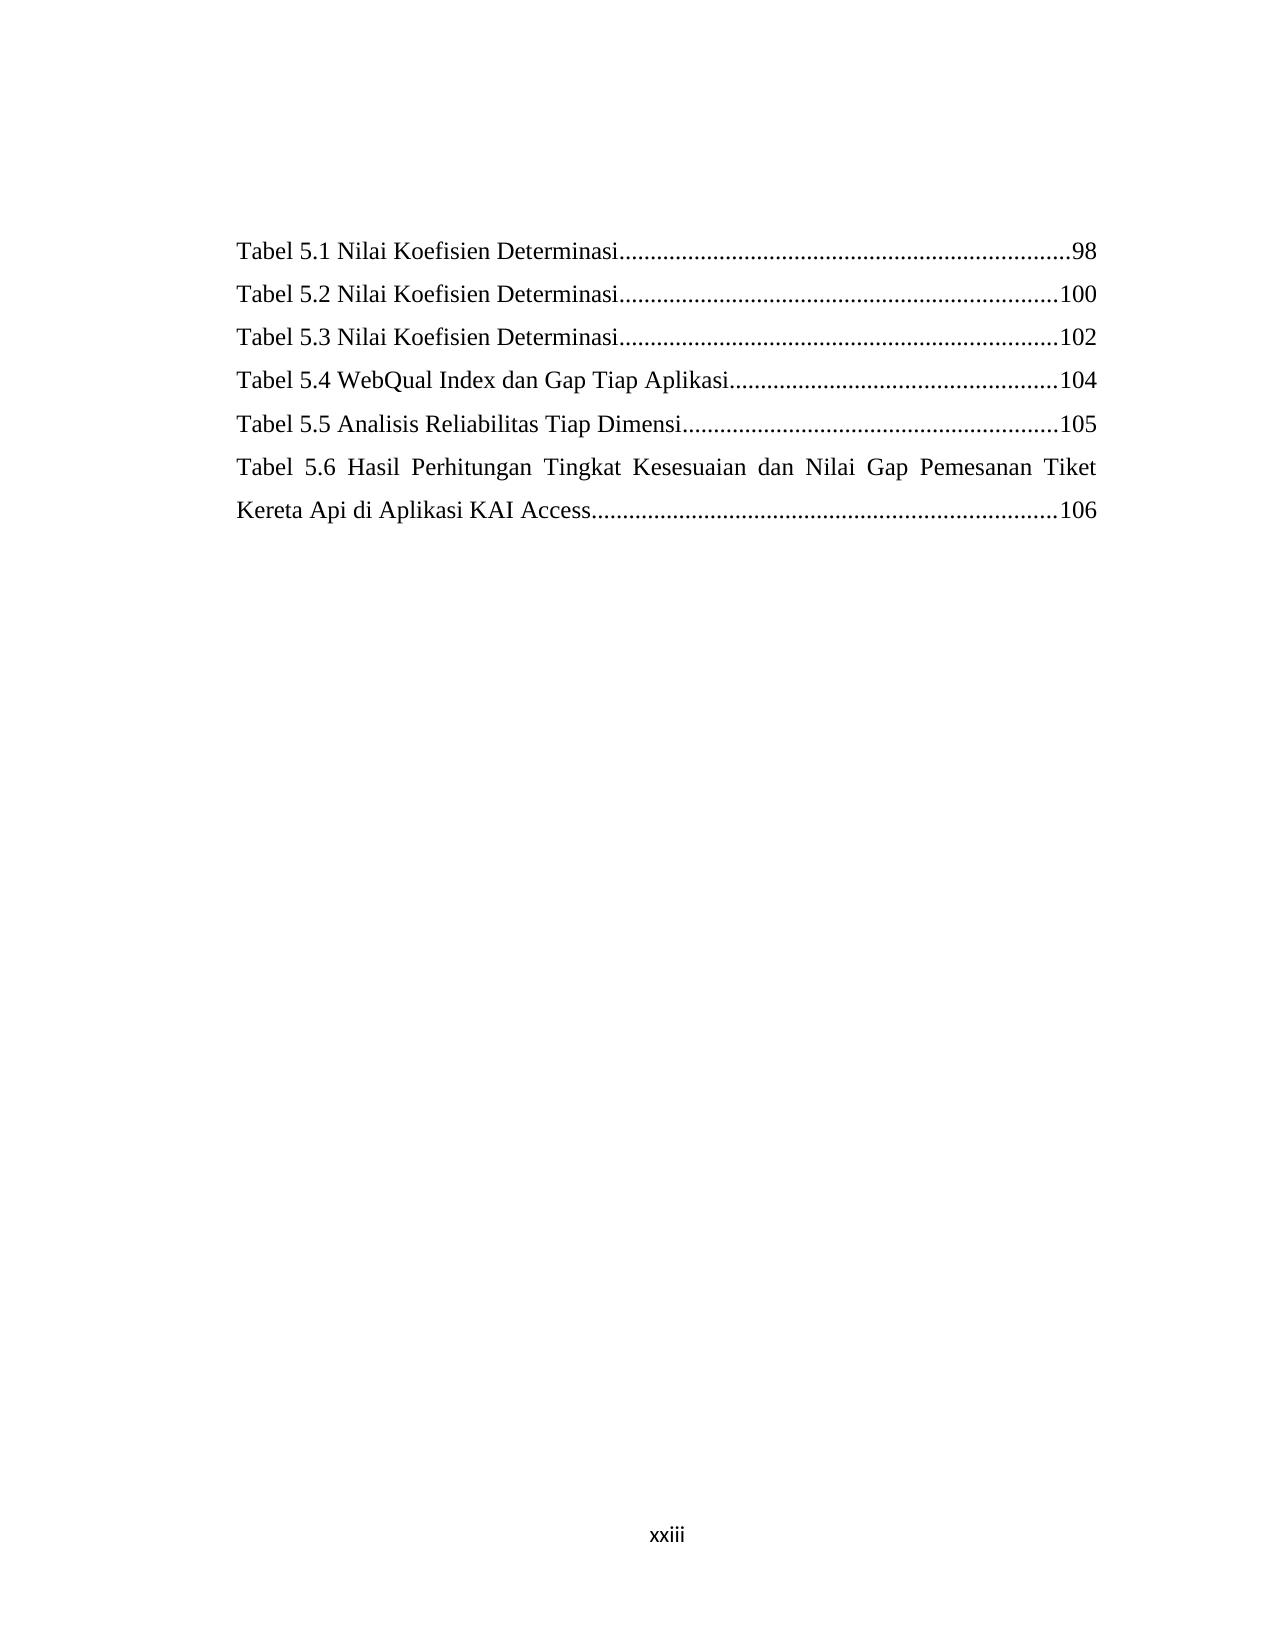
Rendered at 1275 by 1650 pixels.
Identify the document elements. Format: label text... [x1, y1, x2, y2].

text Tabel 5.4 WebQual Index dan Gap Tiap Aplikasi 104 [236, 366, 1098, 394]
text Tabel 5.3 Nilai Koefisien Determinasi 102 [236, 322, 1098, 351]
text Tabel 5.2 Nilai Koefisien Determinasi 100 [236, 279, 1098, 308]
text Tabel 5.5 Analisis Reliabilitas Tiap Dimensi 105 [236, 409, 1098, 437]
text Tabel 5.1 Nilai Koefisien Determinasi 98 [236, 236, 1098, 265]
text Tabel 5.6 Hasil Perhitungan Tingkat Kesesuaian dan Nilai Gap Pemesanan Tiket Kereta Api di Aplikasi KAI Access 106 [236, 452, 1098, 524]
